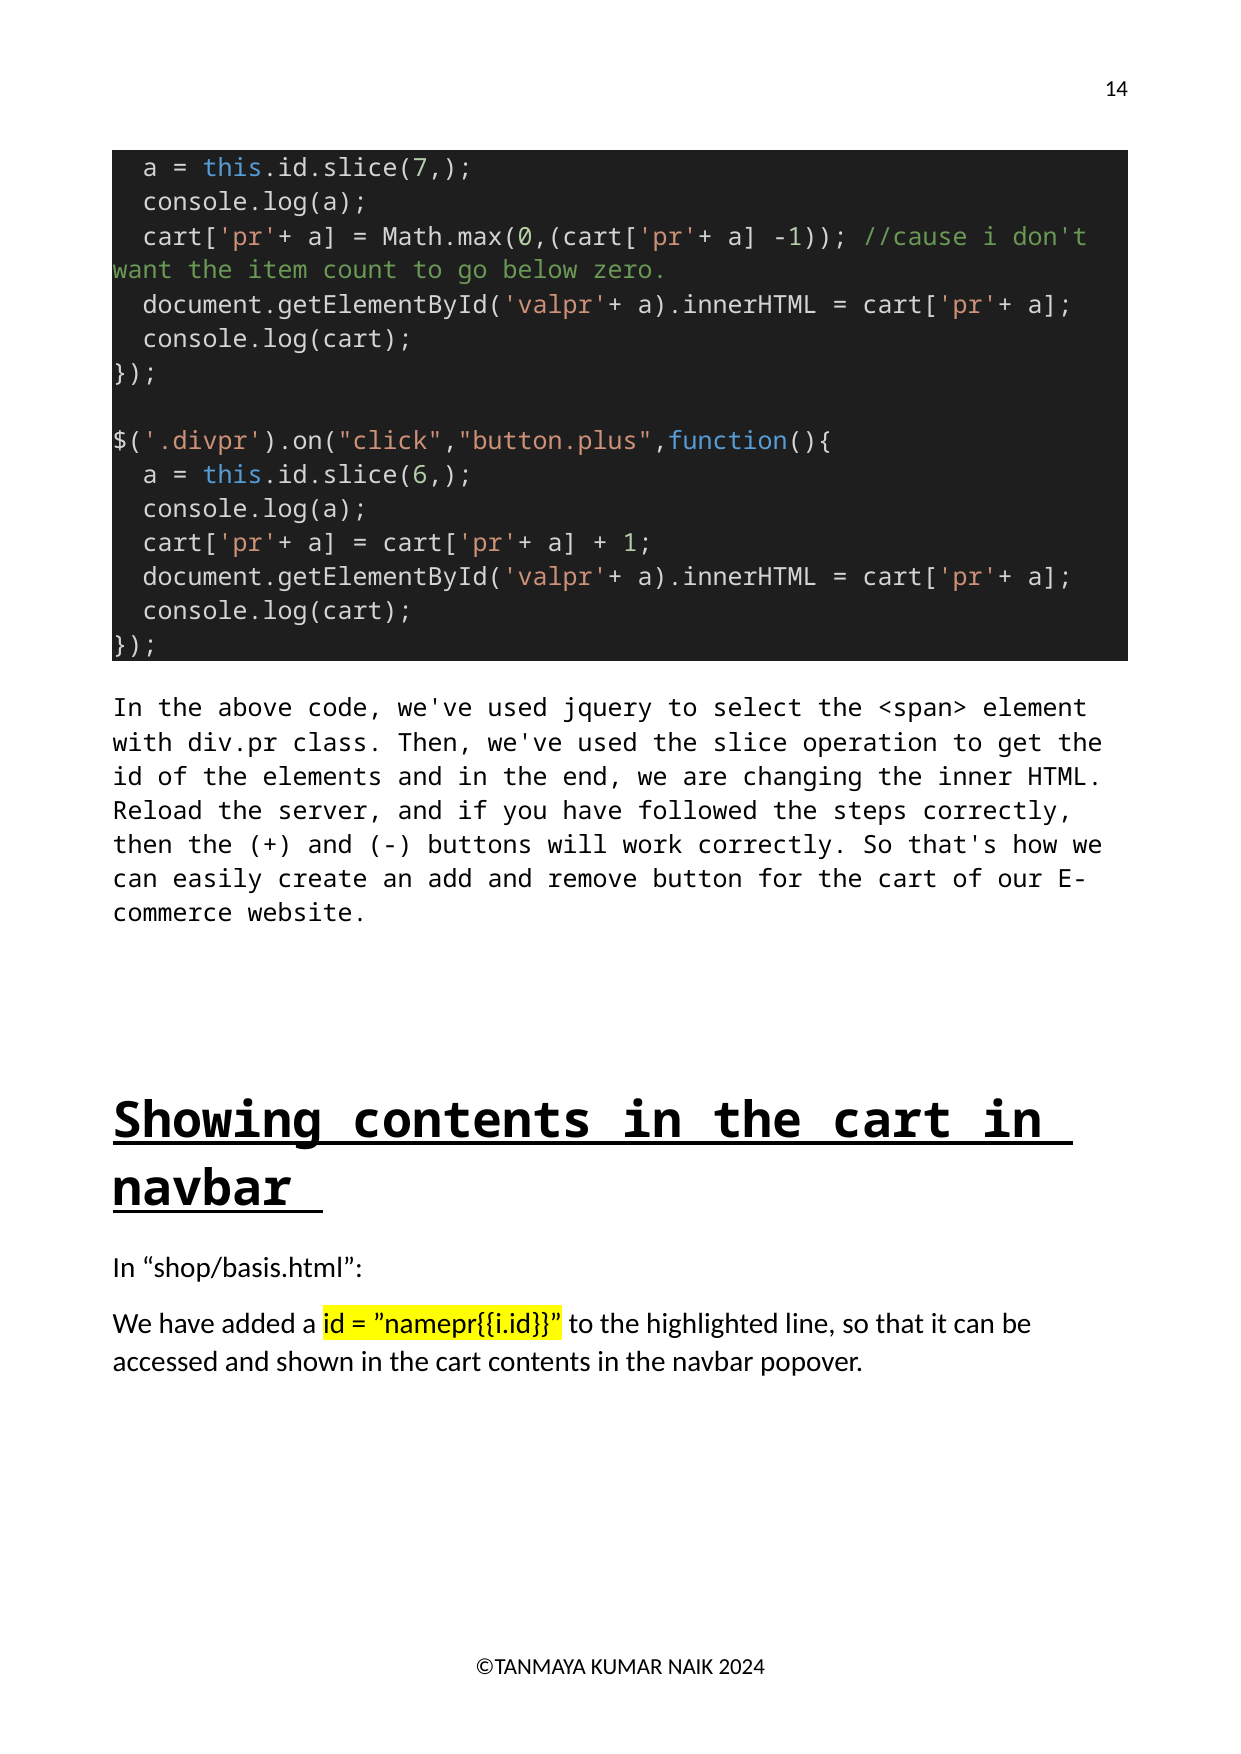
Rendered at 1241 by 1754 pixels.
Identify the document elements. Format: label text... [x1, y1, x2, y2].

text }); [112, 627, 1128, 661]
text console.log(a); [112, 184, 1128, 218]
text console.log(cart); [112, 320, 1128, 354]
text document.getElementById('valpr'+ a).innerHTML = cart['pr'+ a]; [112, 559, 1128, 593]
text console.log(cart); [112, 593, 1128, 627]
text cart['pr'+ a] = Math.max(0,(cart['pr'+ a] -1)); //cause i don't want the item count to go below zero. [112, 218, 1128, 286]
text cart['pr'+ a] = cart['pr'+ a] + 1; [112, 525, 1128, 559]
text In “shop/basis.html”: [112, 1249, 1128, 1285]
text a = this.id.slice(6,); [112, 457, 1128, 491]
text console.log(a); [112, 491, 1128, 525]
text We have added a id = ”namepr{{i.id}}” to the highlighted line, so that it can be accessed and shown in the cart contents in the navbar popover. [112, 1305, 1128, 1379]
text document.getElementById('valpr'+ a).innerHTML = cart['pr'+ a]; [112, 286, 1128, 320]
text $('.divpr').on("click","button.plus",function(){ [112, 422, 1128, 457]
text a = this.id.slice(7,); [112, 150, 1128, 184]
text In the above code, we've used jquery to select the <span> element with div.pr class. Then, we've used the slice operation to get the id of the elements and in the end, we are changing the inner HTML. Reload the server, and if you have followed the steps correctly, then the (+) and (-) buttons will work correctly. So that's how we can easily create an add and remove button for the cart of our E-commerce website. [112, 690, 1128, 928]
subtitle Showing contents in the cart in navbar [112, 1084, 1128, 1220]
text }); [112, 354, 1128, 388]
